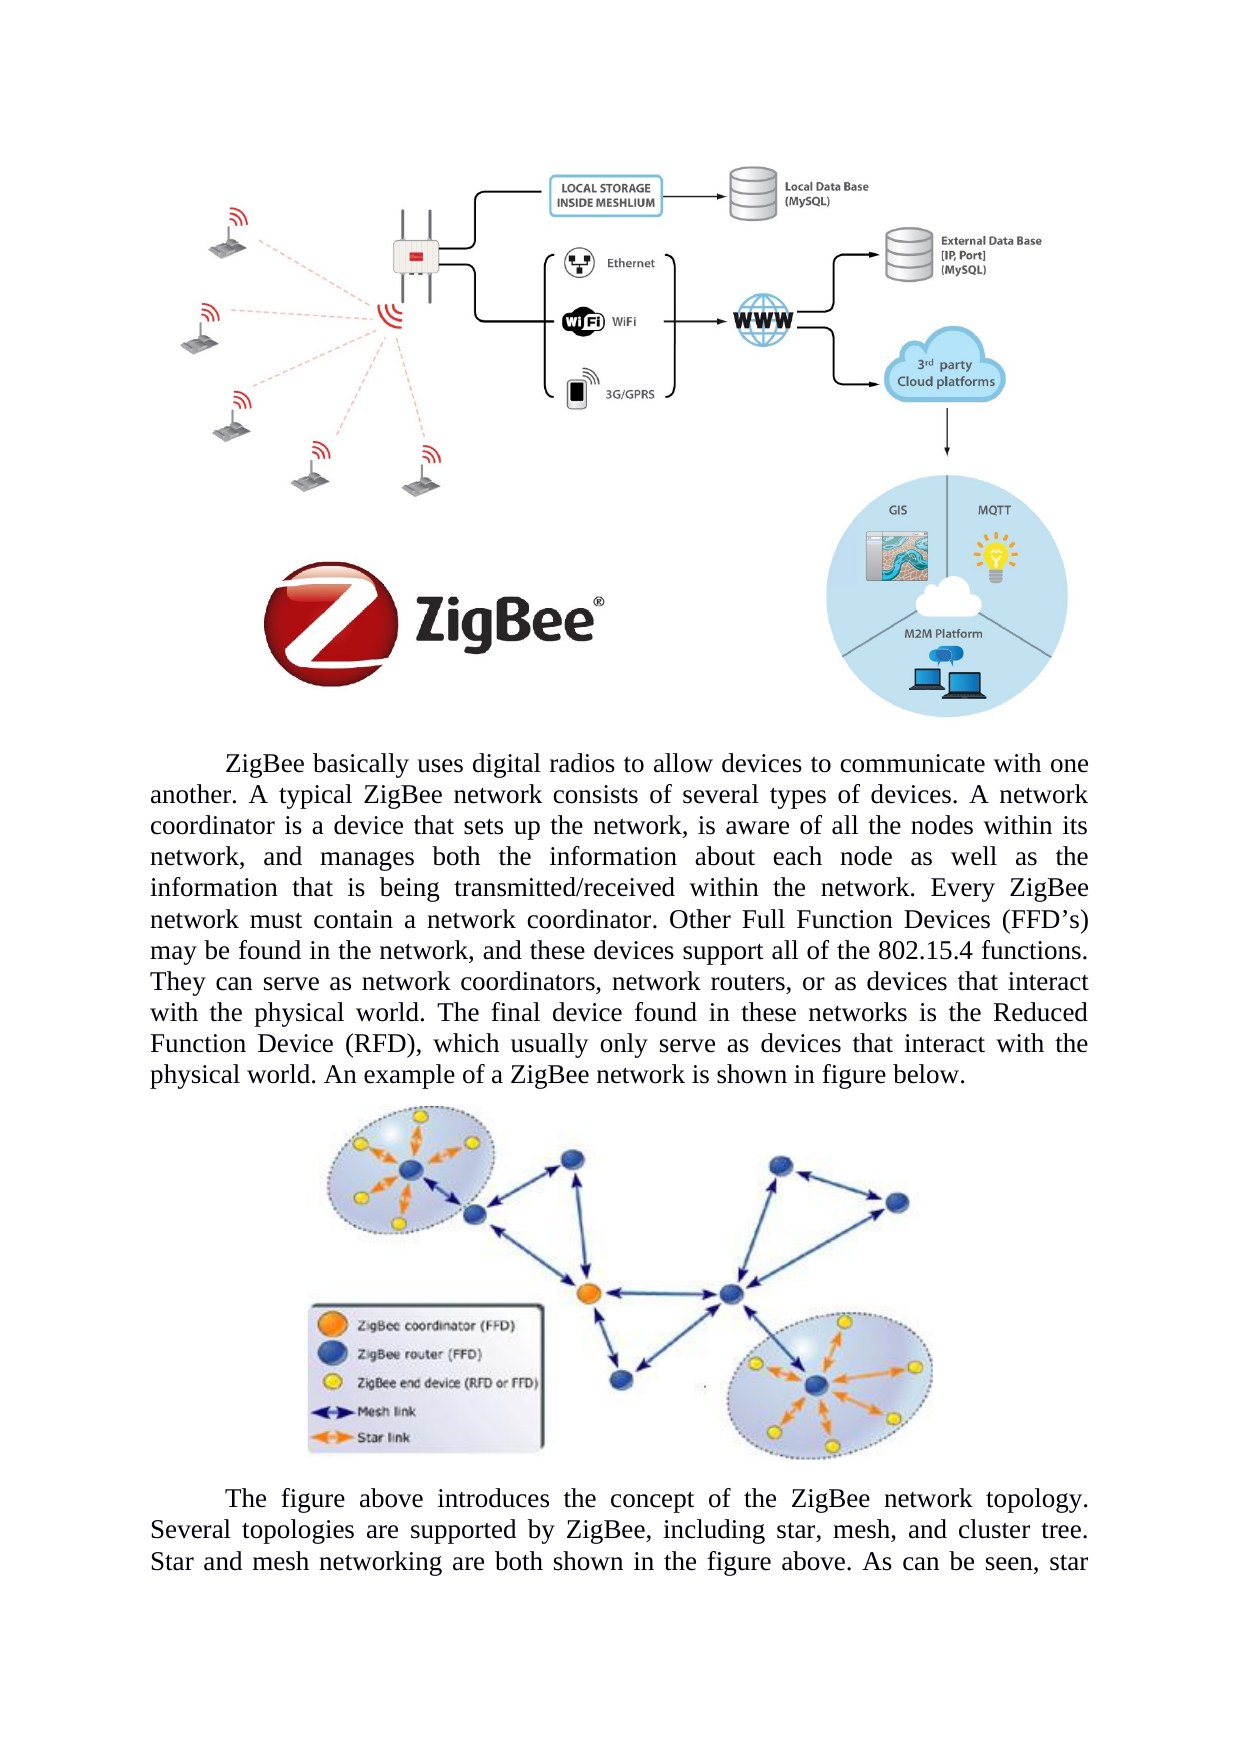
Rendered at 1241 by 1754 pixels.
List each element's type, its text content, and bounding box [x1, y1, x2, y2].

text ZigBee basically uses digital radios to allow devices to communicate with one another. A typical ZigBee network consists of several types of devices. A network coordinator is a device that sets up the network, is aware of all the nodes within its network, and manages both the information about each node as well as the information that is being transmitted/received within the network. Every ZigBee network must contain a network coordinator. Other Full Function Devices (FFD’s) may be found in the network, and these devices support all of the 802.15.4 functions. They can serve as network coordinators, network routers, or as devices that interact with the physical world. The final device found in these networks is the Reduced Function Device (RFD), which usually only serve as devices that interact with the physical world. An example of a ZigBee network is shown in figure below. [150, 747, 1090, 1089]
picture [150, 150, 1091, 731]
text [150, 1482, 1090, 1576]
picture [307, 1106, 933, 1466]
